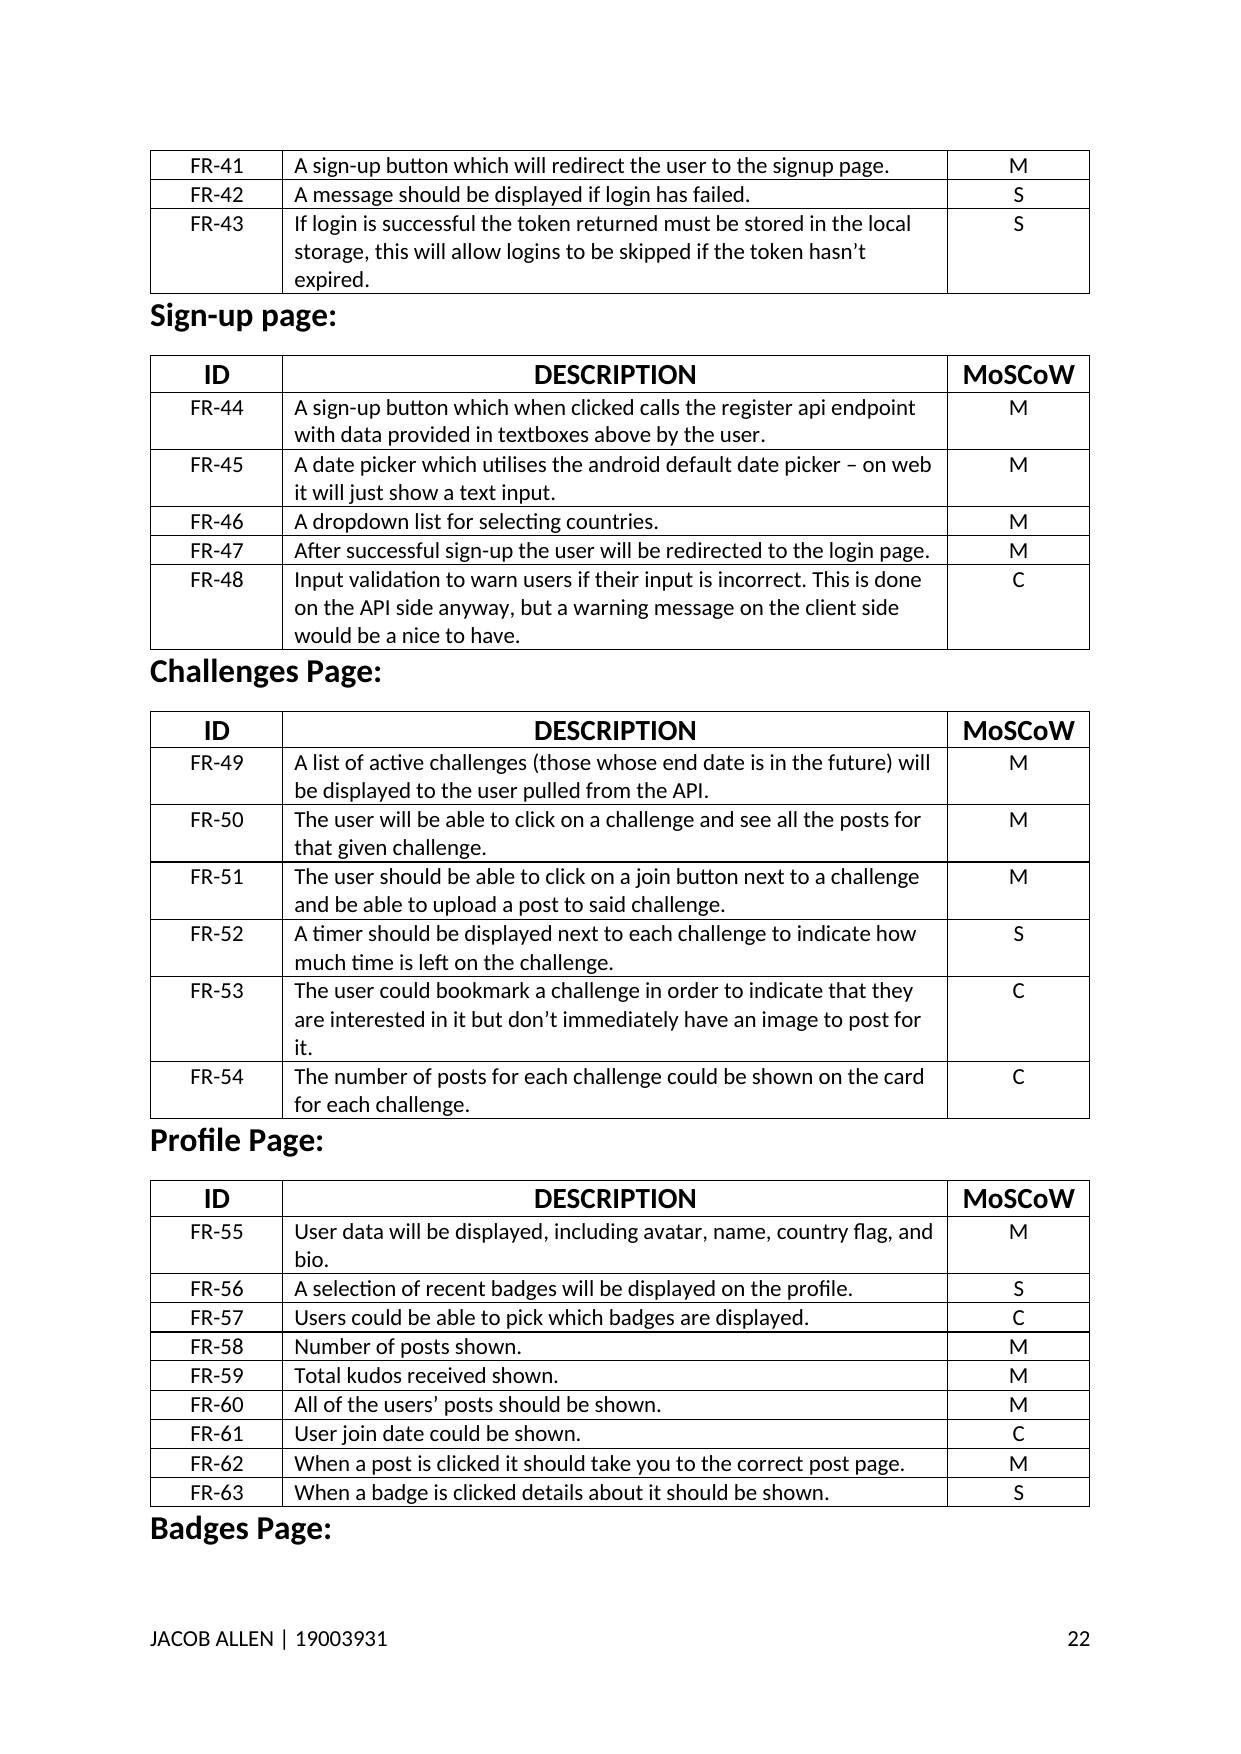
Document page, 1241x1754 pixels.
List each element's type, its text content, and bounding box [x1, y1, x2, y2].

table_cell Input validation to warn users if their input is incorrect. This is done on the API side anyway, but a warning message on the client side would be a nice to have. [283, 565, 947, 649]
table_cell M [948, 151, 1089, 179]
table_header DESCRIPTION [283, 1181, 947, 1216]
table_cell FR-47 [151, 536, 282, 564]
table_cell FR-50 [151, 805, 282, 861]
table_cell S [948, 1274, 1089, 1302]
table_cell The user could bookmark a challenge in order to indicate that they are interested in it but don’t immediately have an image to post for it. [283, 977, 947, 1061]
table_cell After successful sign-up the user will be redirected to the login page. [283, 536, 947, 564]
table_cell User data will be displayed, including avatar, name, country flag, and bio. [283, 1217, 947, 1273]
table_cell Users could be able to pick which badges are displayed. [283, 1303, 947, 1331]
table_header MoSCoW [948, 356, 1089, 392]
table_cell C [948, 1303, 1089, 1331]
table_cell FR-61 [151, 1420, 282, 1448]
table_cell FR-54 [151, 1062, 282, 1118]
table_cell M [948, 1217, 1089, 1273]
table_cell M [948, 450, 1089, 506]
table_header DESCRIPTION [283, 712, 947, 747]
table_cell M [948, 536, 1089, 564]
table_cell A list of active challenges (those whose end date is in the future) will be displayed to the user pulled from the API. [283, 748, 947, 804]
table_header ID [151, 356, 282, 392]
table_cell FR-44 [151, 393, 282, 449]
table_cell When a post is clicked it should take you to the correct post page. [283, 1449, 947, 1477]
table_header DESCRIPTION [283, 356, 947, 392]
table_cell C [948, 565, 1089, 649]
table_cell M [948, 1449, 1089, 1477]
table_cell FR-59 [151, 1361, 282, 1389]
table_cell The number of posts for each challenge could be shown on the card for each challenge. [283, 1062, 947, 1118]
table_cell M [948, 1361, 1089, 1389]
table_cell Number of posts shown. [283, 1333, 947, 1360]
table_cell FR-62 [151, 1449, 282, 1477]
table_cell C [948, 1420, 1089, 1448]
table_cell FR-60 [151, 1391, 282, 1418]
table_cell M [948, 507, 1089, 535]
table_cell Total kudos received shown. [283, 1361, 947, 1389]
table_cell The user will be able to click on a challenge and see all the posts for that given challenge. [283, 805, 947, 861]
table_cell A date picker which utilises the android default date picker – on web it will just show a text input. [283, 450, 947, 506]
text Challenges Page: [150, 650, 1090, 691]
text Badges Page: [150, 1507, 1090, 1547]
table_cell A selection of recent badges will be displayed on the profile. [283, 1274, 947, 1302]
table_cell FR-56 [151, 1274, 282, 1302]
table_cell FR-53 [151, 977, 282, 1061]
table_cell If login is successful the token returned must be stored in the local storage, this will allow logins to be skipped if the token hasn’t expired. [283, 209, 947, 293]
table_cell FR-55 [151, 1217, 282, 1273]
table_cell C [948, 977, 1089, 1061]
table_cell FR-51 [151, 863, 282, 918]
table_cell M [948, 805, 1089, 861]
table_cell FR-42 [151, 180, 282, 208]
table_cell FR-46 [151, 507, 282, 535]
table_cell When a badge is clicked details about it should be shown. [283, 1478, 947, 1506]
table_cell S [948, 920, 1089, 976]
table_cell FR-52 [151, 920, 282, 976]
table_cell User join date could be shown. [283, 1420, 947, 1448]
table_cell S [948, 180, 1089, 208]
table_cell S [948, 209, 1089, 293]
text Sign-up page: [150, 294, 1090, 335]
table_cell FR-57 [151, 1303, 282, 1331]
table_cell A message should be displayed if login has failed. [283, 180, 947, 208]
table_cell M [948, 863, 1089, 918]
table_cell A timer should be displayed next to each challenge to indicate how much time is left on the challenge. [283, 920, 947, 976]
table_cell M [948, 748, 1089, 804]
table_header MoSCoW [948, 712, 1089, 747]
table_cell A dropdown list for selecting countries. [283, 507, 947, 535]
table_cell All of the users’ posts should be shown. [283, 1391, 947, 1418]
table_cell FR-43 [151, 209, 282, 293]
table_cell FR-58 [151, 1333, 282, 1360]
table_header ID [151, 1181, 282, 1216]
table_cell FR-63 [151, 1478, 282, 1506]
table_cell M [948, 1391, 1089, 1418]
table_cell A sign-up button which when clicked calls the register api endpoint with data provided in textboxes above by the user. [283, 393, 947, 449]
table_cell The user should be able to click on a join button next to a challenge and be able to upload a post to said challenge. [283, 863, 947, 918]
table_cell FR-45 [151, 450, 282, 506]
table_header ID [151, 712, 282, 747]
table_cell A sign-up button which will redirect the user to the signup page. [283, 151, 947, 179]
table_cell FR-48 [151, 565, 282, 649]
table_cell S [948, 1478, 1089, 1506]
table_cell C [948, 1062, 1089, 1118]
table_header MoSCoW [948, 1181, 1089, 1216]
text Profile Page: [150, 1119, 1090, 1159]
table_cell M [948, 393, 1089, 449]
table_cell FR-41 [151, 151, 282, 179]
table_cell M [948, 1333, 1089, 1360]
table_cell FR-49 [151, 748, 282, 804]
